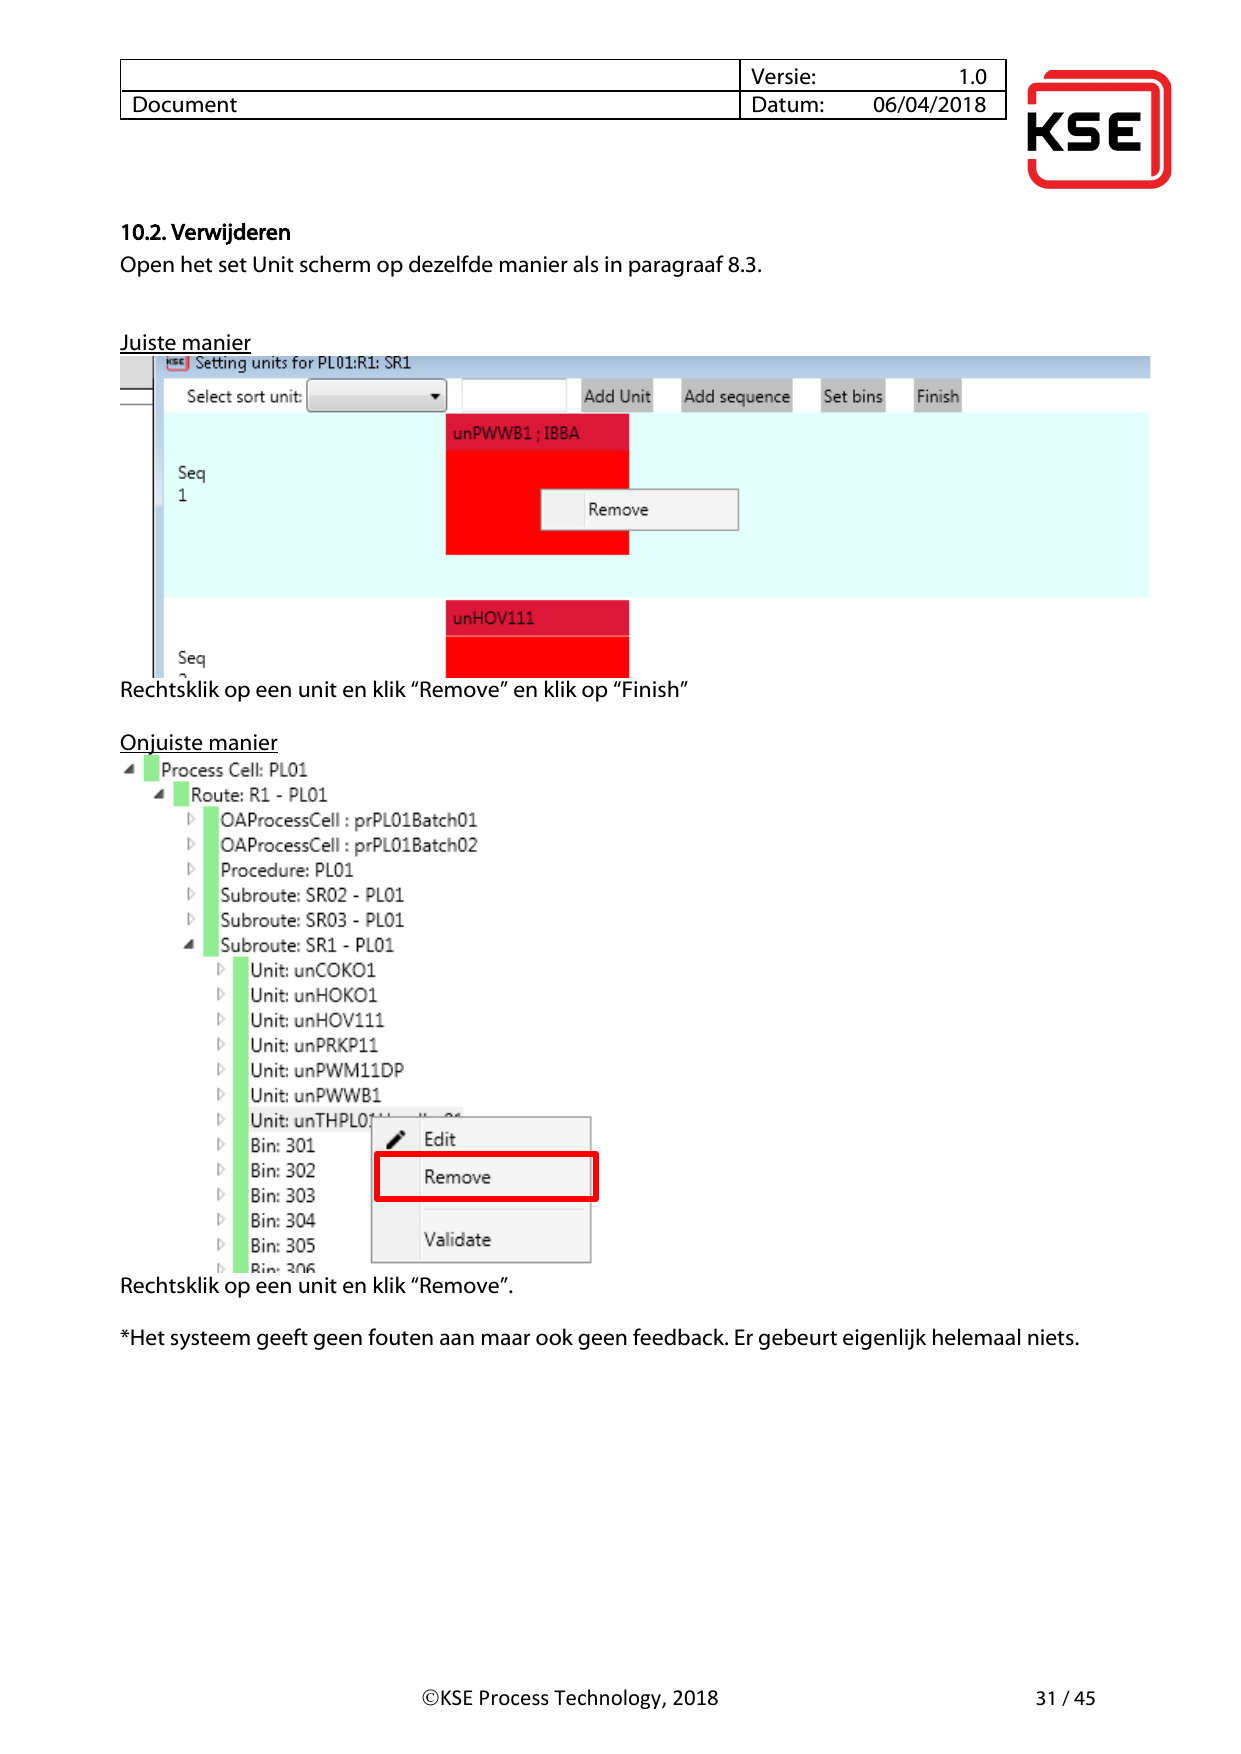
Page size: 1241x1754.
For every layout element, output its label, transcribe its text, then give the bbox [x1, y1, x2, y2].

text Onjuiste manier [120, 729, 1150, 756]
subtitle Verwijderen [120, 219, 1150, 245]
picture [120, 755, 595, 1273]
text Open het set Unit scherm op dezelfde manier als in paragraaf 8.3. [120, 252, 1150, 278]
text Rechtsklik op een unit en klik “Remove” en klik op “Finish” [120, 678, 1150, 703]
text Juiste manier [120, 330, 1150, 356]
text Rechtsklik op een unit en klik “Remove”. [120, 1273, 1150, 1299]
picture [120, 356, 1151, 678]
picture [1027, 70, 1172, 189]
picture [380, 1157, 593, 1196]
text *Het systeem geeft geen fouten aan maar ook geen feedback. Er gebeurt eigenlijk helemaal niets. [120, 1325, 1150, 1351]
